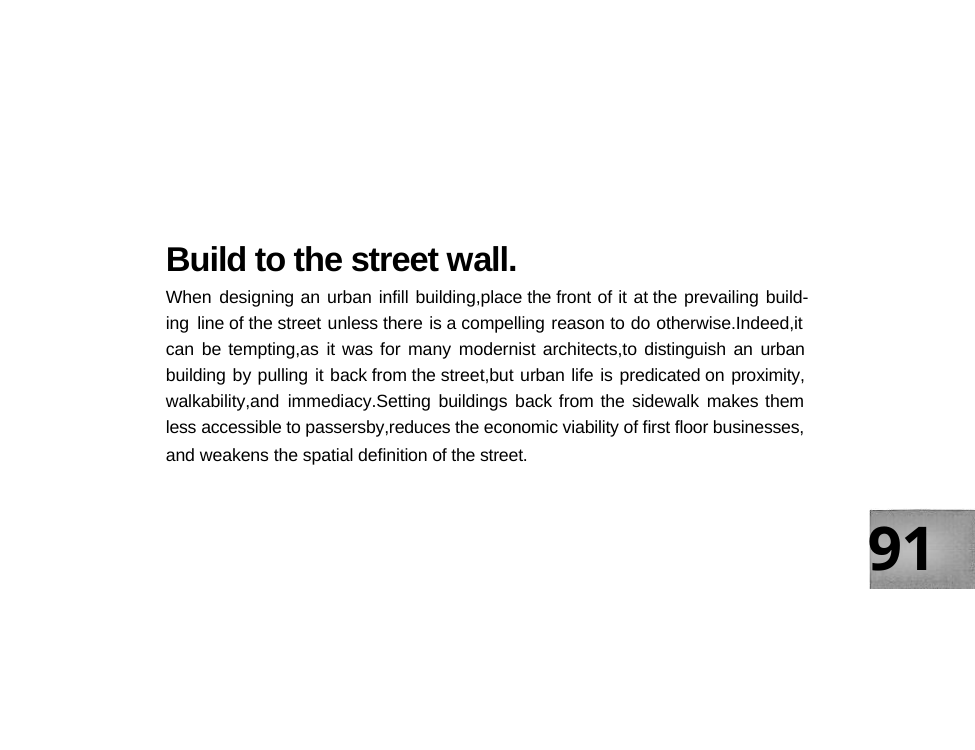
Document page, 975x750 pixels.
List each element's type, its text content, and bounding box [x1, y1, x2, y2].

text building by pulling it back from the street,but urban life is predicated on proximity, [166, 366, 974, 390]
picture [878, 534, 890, 548]
picture [869, 508, 975, 589]
text and weakens the spatial definition of the street. [166, 444, 974, 468]
text When designing an urban infill building,place the front of it at the prevailing build- [166, 288, 974, 314]
text Build to the street wall. [166, 246, 974, 277]
text walkability,and immediacy.Setting buildings back from the sidewalk makes them [166, 392, 974, 416]
text ing line of the street unless there is a compelling reason to do otherwise.Indeed,it [166, 314, 974, 338]
text can be tempting,as it was for many modernist architects,to distinguish an urban [166, 340, 974, 364]
text less accessible to passersby,reduces the economic viability of first floor businesses, [166, 418, 974, 442]
